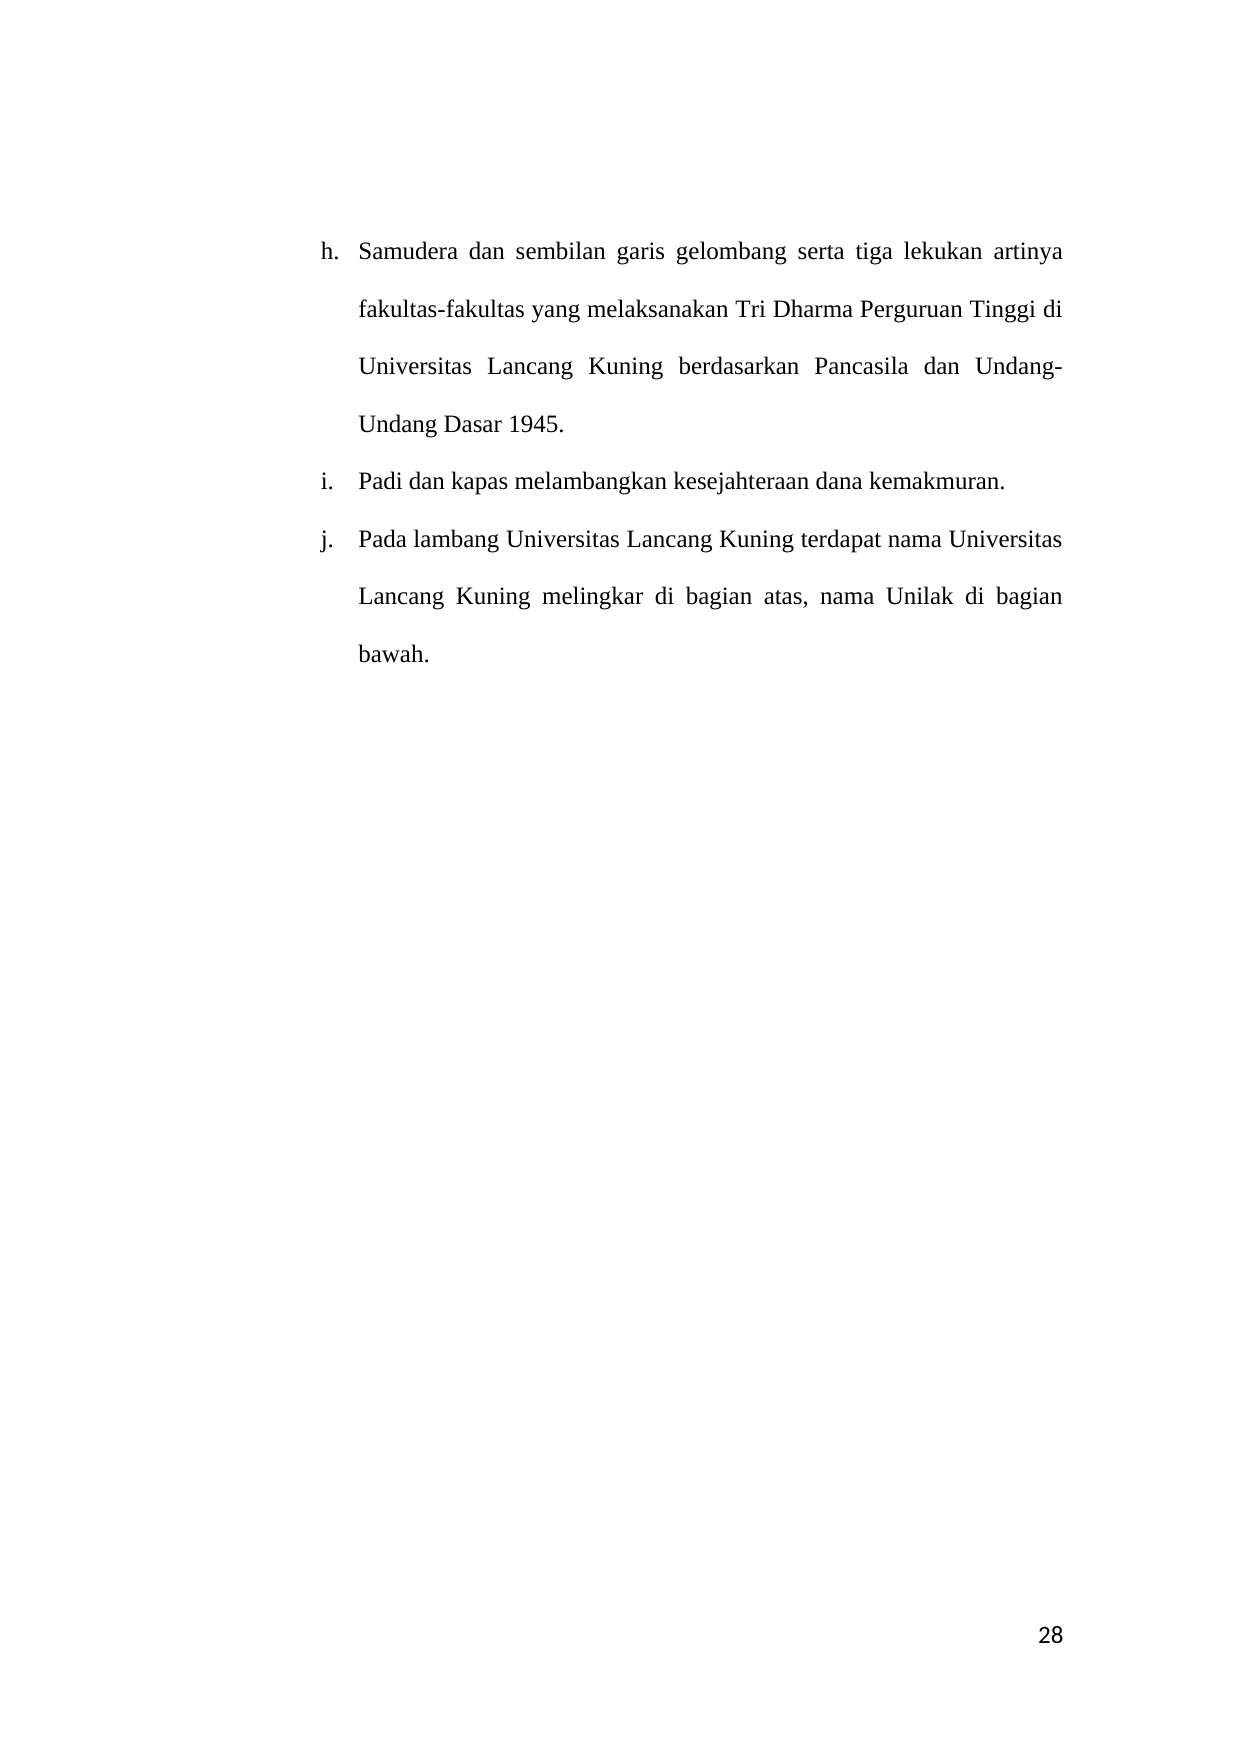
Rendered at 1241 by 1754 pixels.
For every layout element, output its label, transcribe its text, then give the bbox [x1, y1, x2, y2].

list Pada lambang Universitas Lancang Kuning terdapat nama Universitas Lancang Kuning melingkar di bagian atas, nama Unilak di bagian bawah. [321, 524, 1063, 667]
list Padi dan kapas melambangkan kesejahteraan dana kemakmuran. [321, 466, 1063, 495]
list Samudera dan sembilan garis gelombang serta tiga lekukan artinya fakultas-fakultas yang melaksanakan Tri Dharma Perguruan Tinggi di Universitas Lancang Kuning berdasarkan Pancasila dan Undang-Undang Dasar 1945. [321, 236, 1063, 437]
